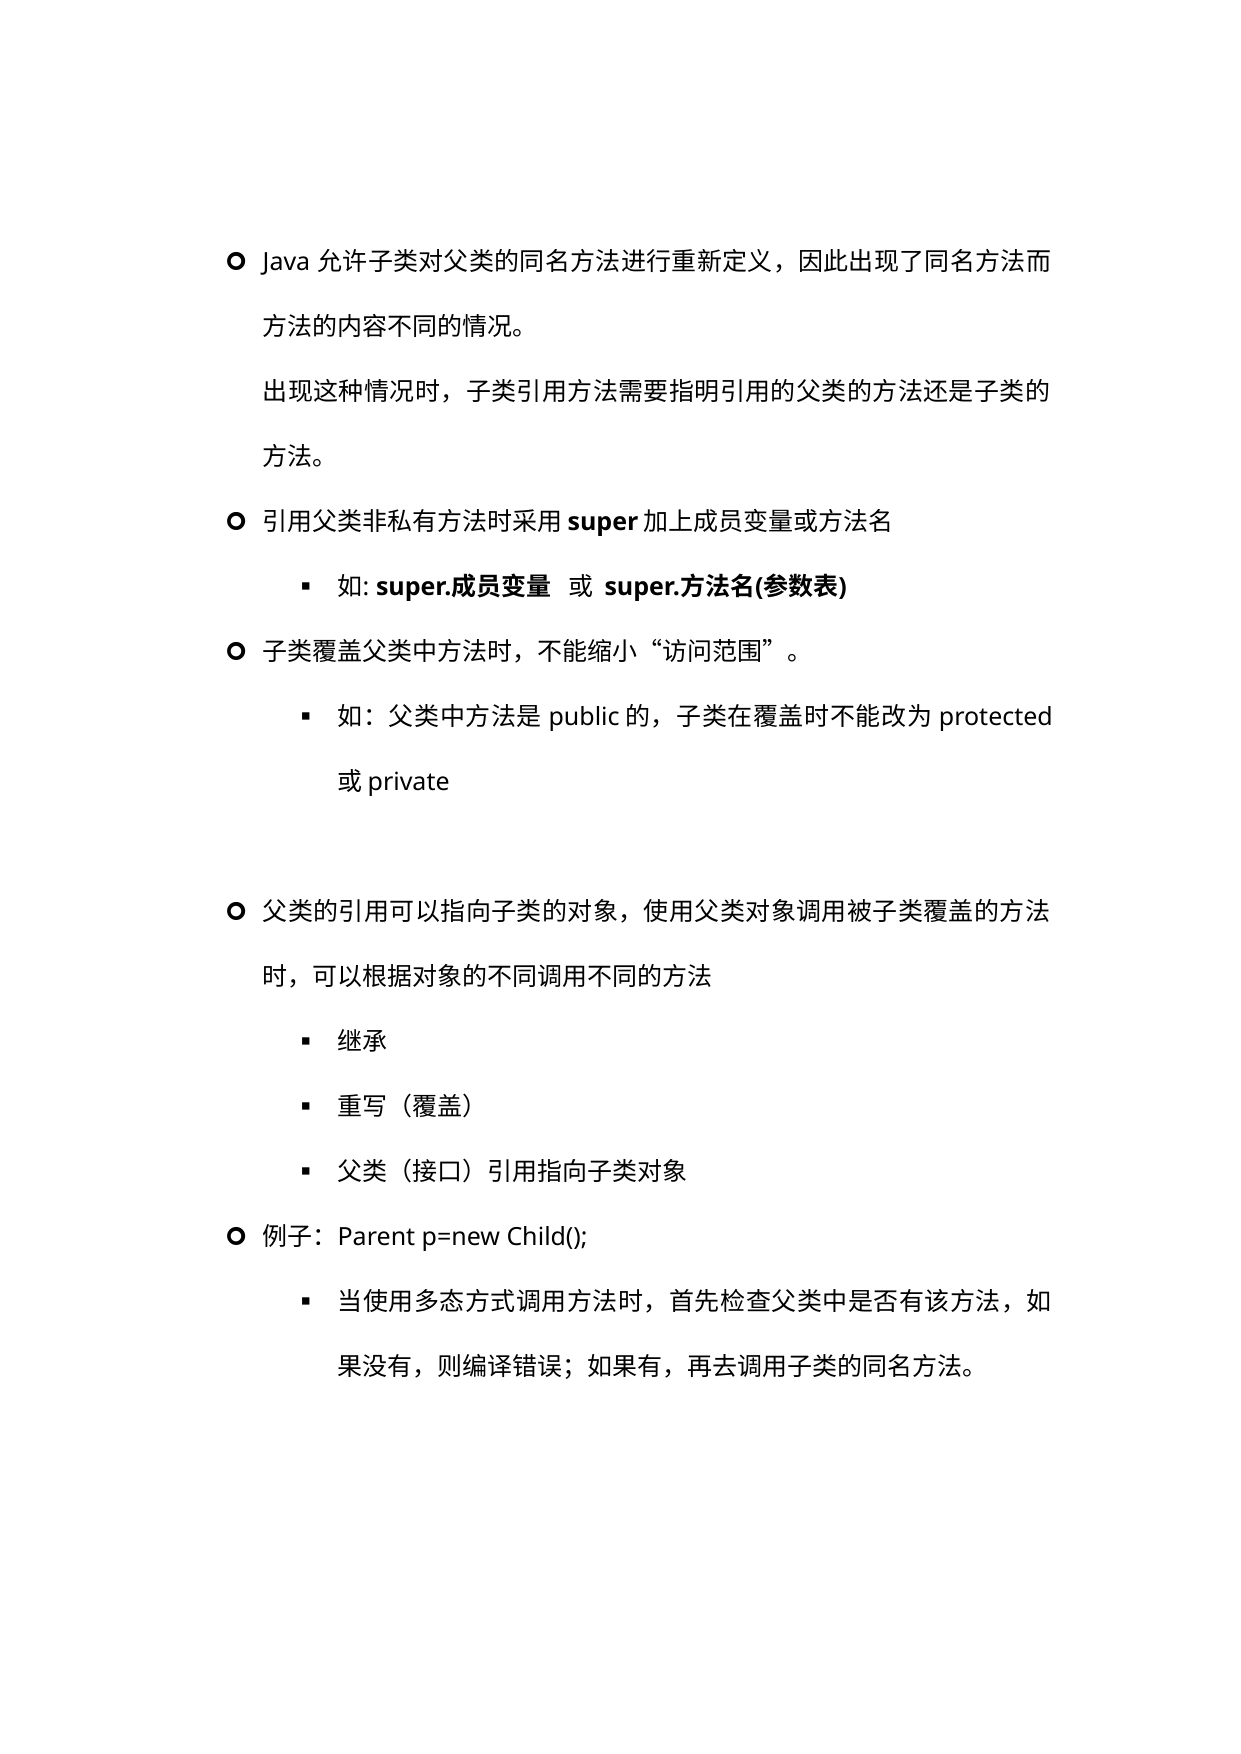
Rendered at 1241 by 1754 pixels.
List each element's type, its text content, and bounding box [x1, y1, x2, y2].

list 父类（接口）引用指向子类对象 [300, 1137, 1053, 1202]
list 引用父类非私有方法时采用super加上成员变量或方法名 [225, 487, 1053, 552]
list 子类覆盖父类中方法时，不能缩小“访问范围”。 [225, 617, 1053, 682]
list 继承 [300, 1007, 1053, 1072]
list Java 允许子类对父类的同名方法进行重新定义，因此出现了同名方法而方法的内容不同的情况。 出现这种情况时，子类引用方法需要指明引用的父类的方法还是子类的方法。 [225, 227, 1053, 487]
list 例子：Parent p=new Child(); [225, 1202, 1053, 1267]
list 如: super.成员变量 或 super.方法名(参数表) [300, 552, 1053, 617]
list 重写（覆盖） [300, 1072, 1053, 1137]
list 当使用多态方式调用方法时，首先检查父类中是否有该方法，如果没有，则编译错误；如果有，再去调用子类的同名方法。 [300, 1267, 1053, 1397]
list 如：父类中方法是public的，子类在覆盖时不能改为protected 或private [300, 682, 1053, 812]
list 父类的引用可以指向子类的对象，使用父类对象调用被子类覆盖的方法时，可以根据对象的不同调用不同的方法 [225, 877, 1053, 1007]
